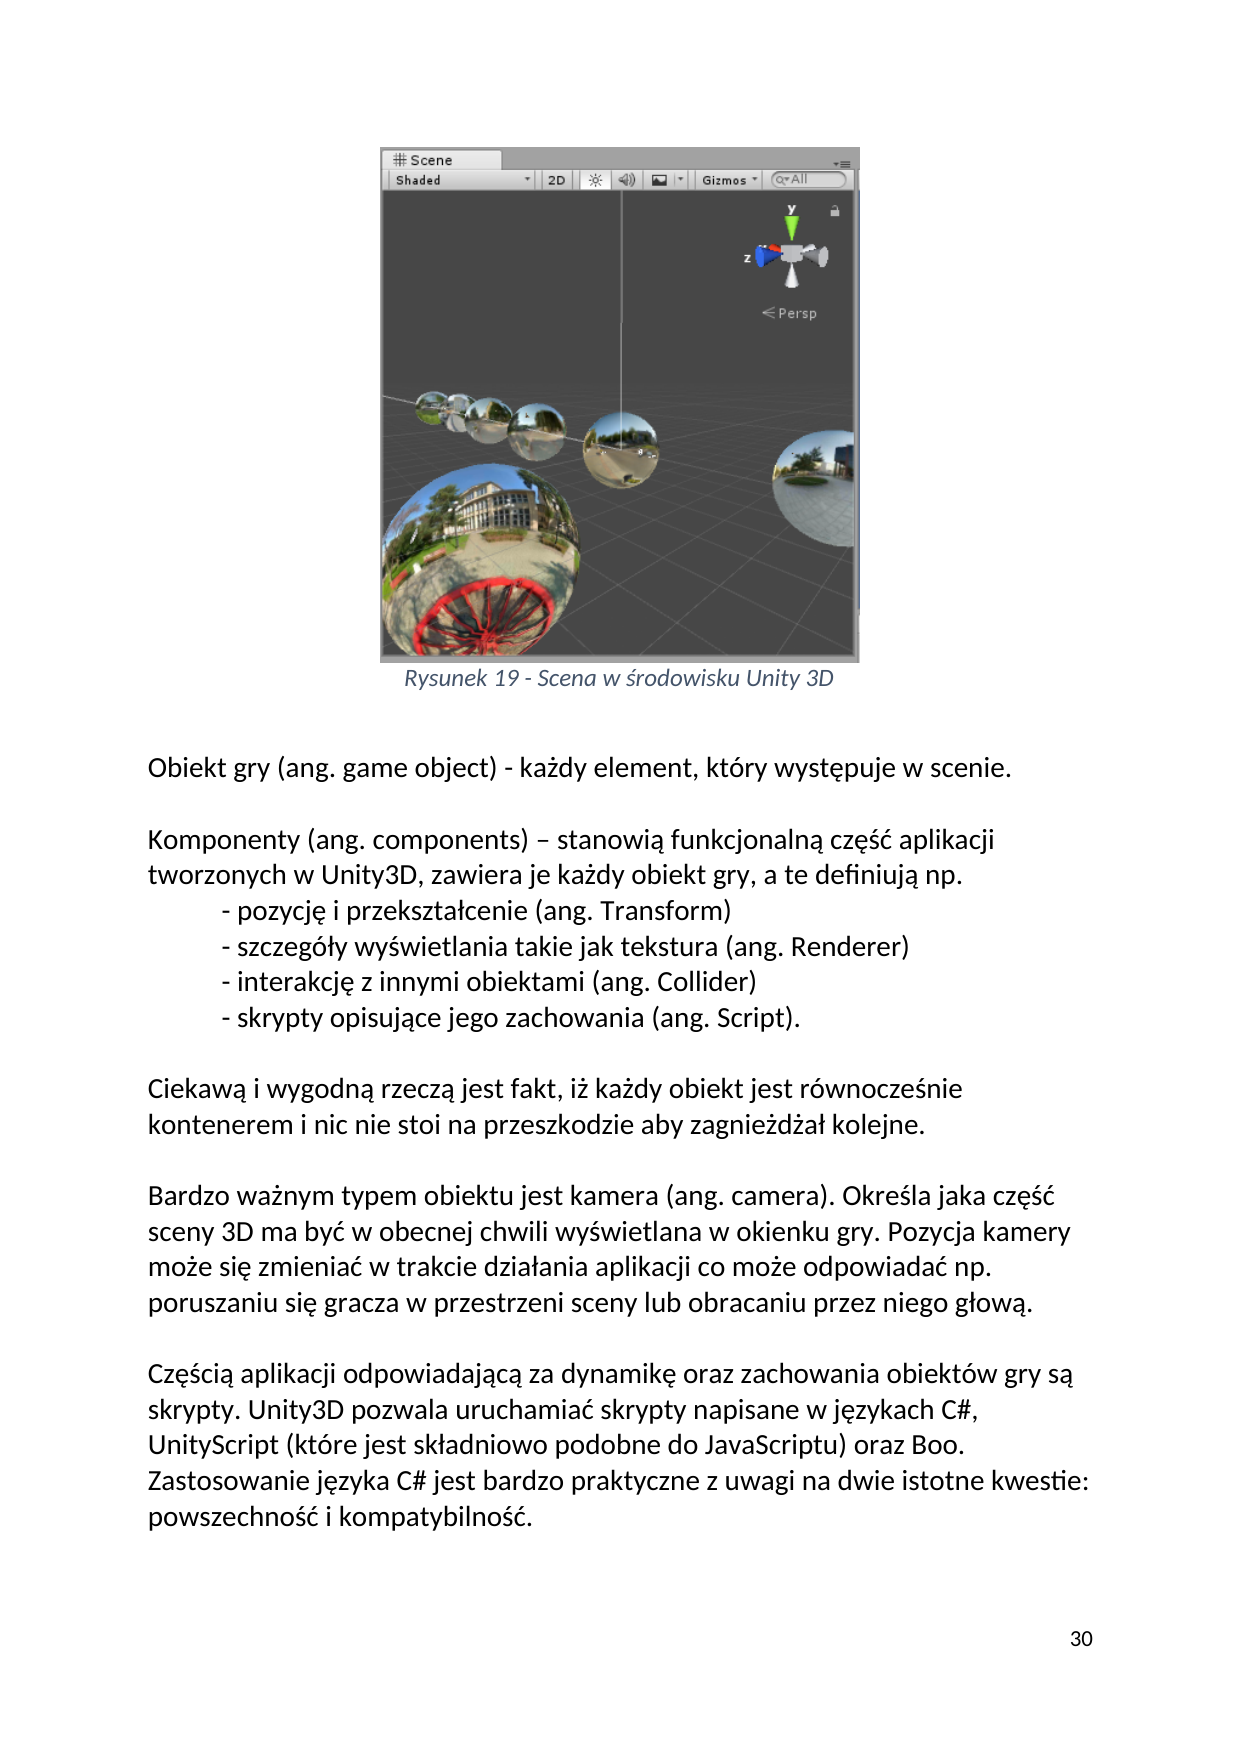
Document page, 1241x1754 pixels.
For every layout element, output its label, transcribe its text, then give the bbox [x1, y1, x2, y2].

text Komponenty (ang. components) – stanowią funkcjonalną część aplikacji tworzonych w Unity3D, zawiera je każdy obiekt gry, a te definiują np. [148, 821, 1093, 892]
text Rysunek 19 - Scena w środowisku Unity 3D [148, 663, 1093, 693]
text Ciekawą i wygodną rzeczą jest fakt, iż każdy obiekt jest równocześnie kontenerem i nic nie stoi na przeszkodzie aby zagnieżdżał kolejne. [148, 1070, 1093, 1141]
text Częścią aplikacji odpowiadającą za dynamikę oraz zachowania obiektów gry są skrypty. Unity3D pozwala uruchamiać skrypty napisane w językach C#, UnityScript (które jest składniowo podobne do JavaScriptu) oraz Boo. Zastosowanie języka C# jest bardzo praktyczne z uwagi na dwie istotne kwestie: powszechność i kompatybilność. [148, 1355, 1093, 1533]
text - szczegóły wyświetlania takie jak tekstura (ang. Renderer) [221, 928, 1093, 963]
text Bardzo ważnym typem obiektu jest kamera (ang. camera). Określa jaka część sceny 3D ma być w obecnej chwili wyświetlana w okienku gry. Pozycja kamery może się zmieniać w trakcie działania aplikacji co może odpowiadać np. poruszaniu się gracza w przestrzeni sceny lub obracaniu przez niego głową. [148, 1177, 1093, 1319]
text Obiekt gry (ang. game object) - każdy element, który występuje w scenie. [148, 749, 1093, 785]
text - interakcję z innymi obiektami (ang. Collider) [221, 963, 1093, 999]
text - skrypty opisujące jego zachowania (ang. Script). [221, 999, 1093, 1034]
text - pozycję i przekształcenie (ang. Transform) [148, 892, 1093, 928]
picture [380, 147, 860, 663]
